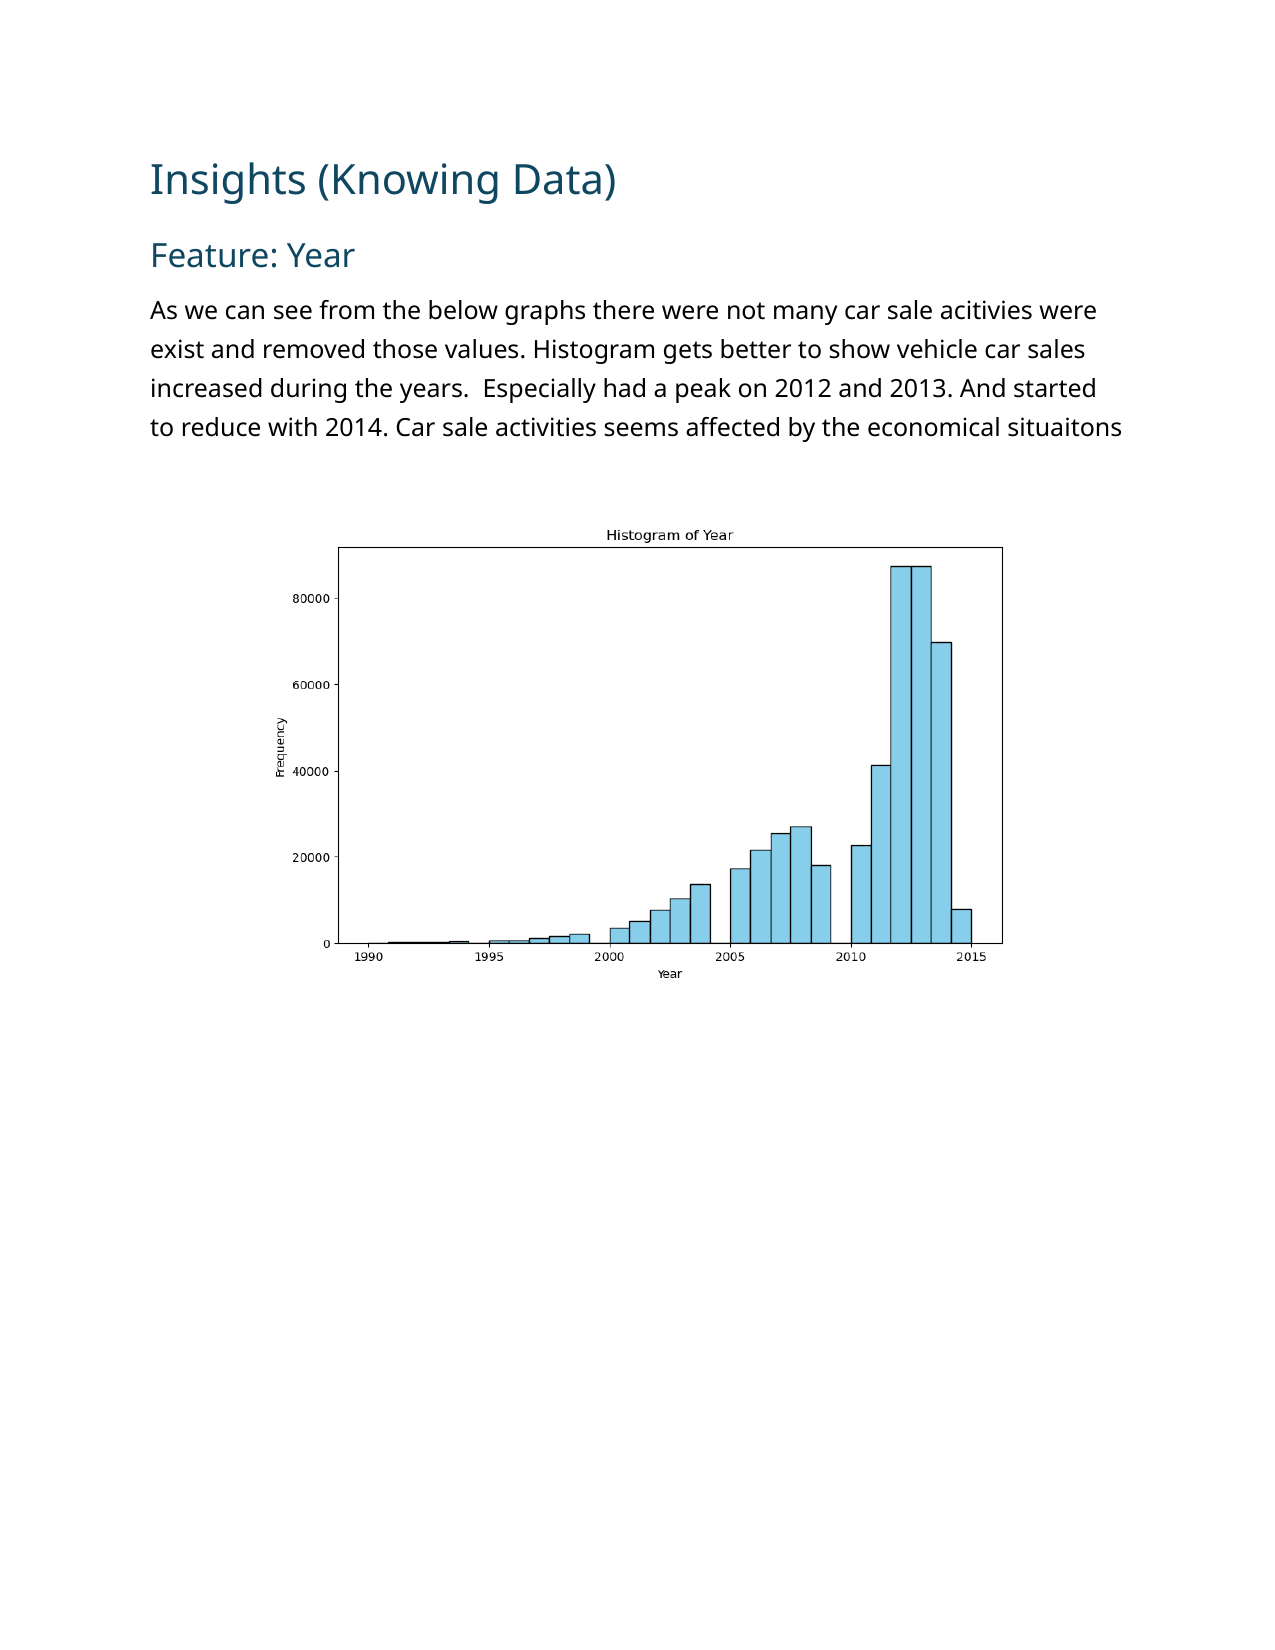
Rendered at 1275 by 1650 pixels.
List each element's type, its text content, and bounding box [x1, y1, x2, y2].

text As we can see from the below graphs there were not many car sale acitivies were exist and removed those values. Histogram gets better to show vehicle car sales increased during the years. Especially had a peak on 2012 and 2013. And started to reduce with 2014. Car sale activities seems affected by the economical situaitons [150, 292, 1125, 444]
subtitle Insights (Knowing Data) [150, 150, 1125, 207]
picture [266, 521, 1009, 988]
subtitle Feature: Year [150, 232, 1125, 277]
